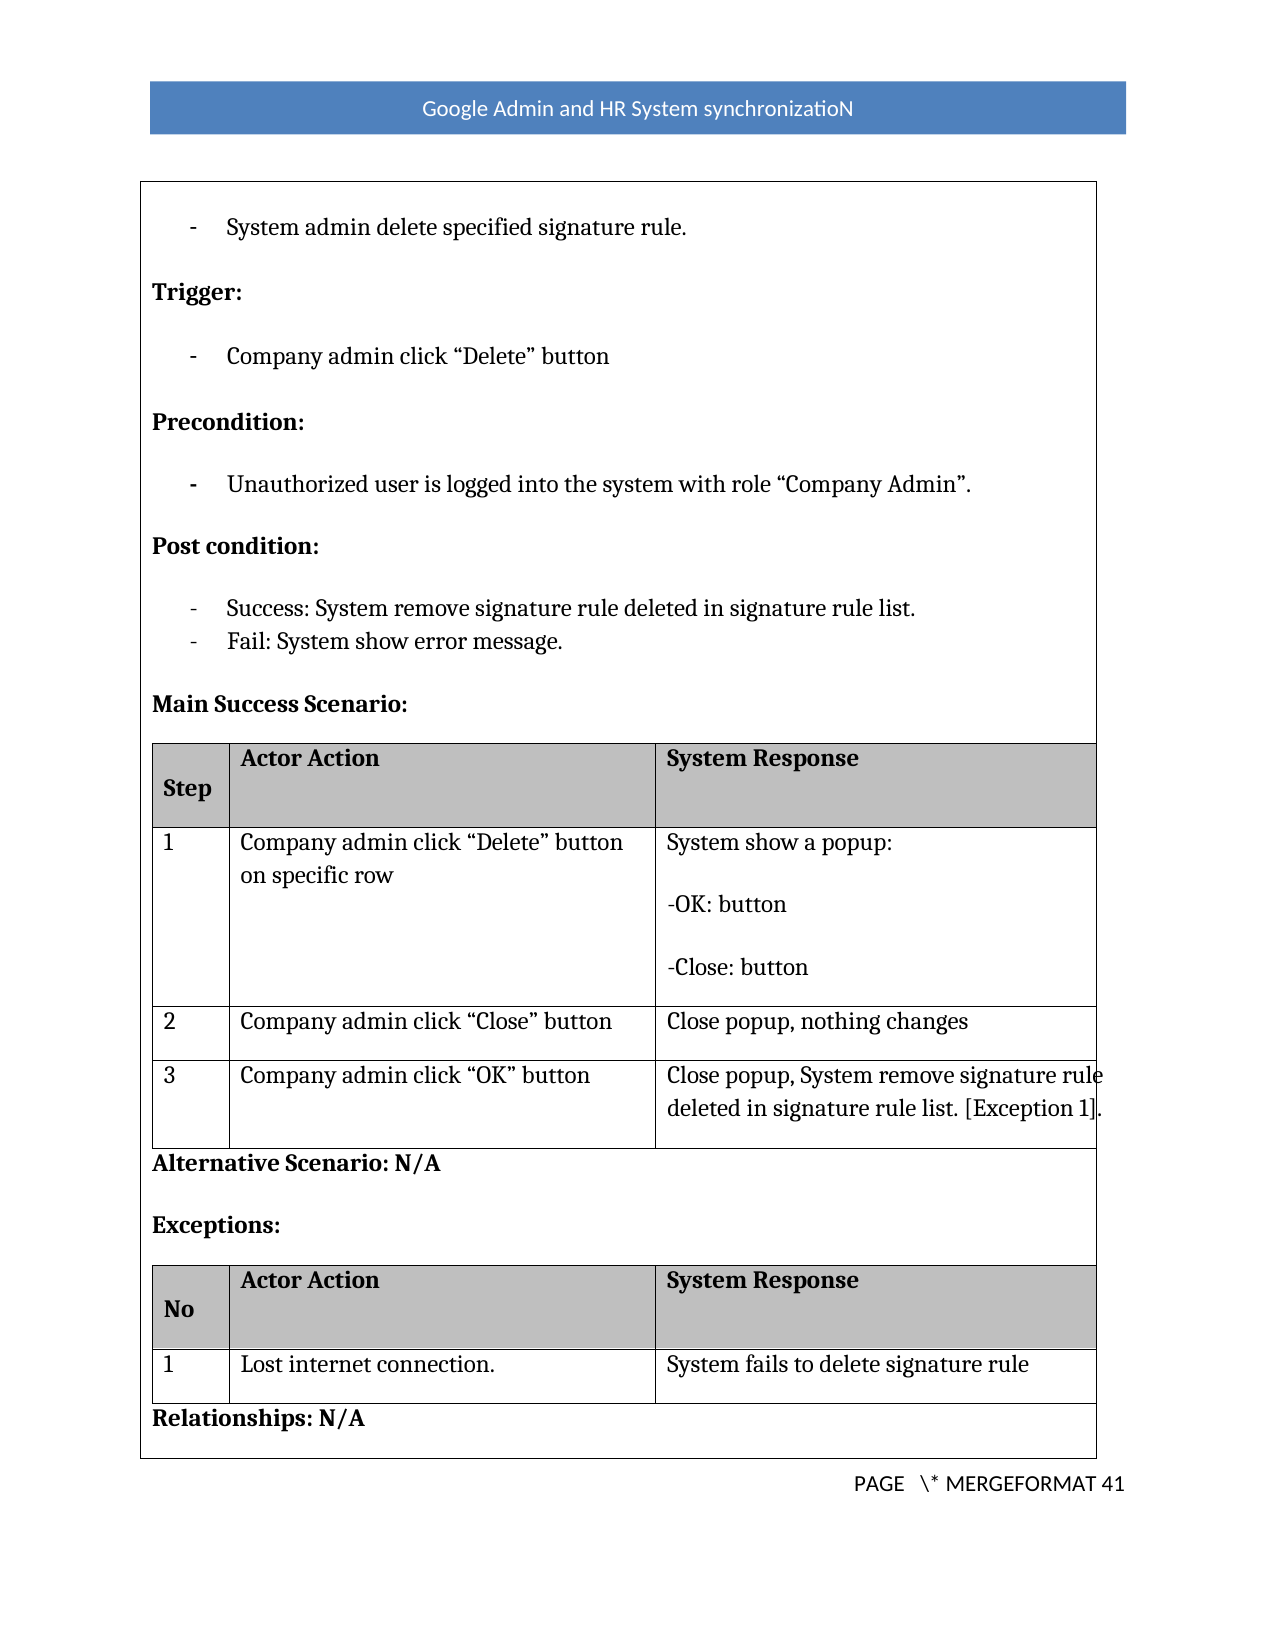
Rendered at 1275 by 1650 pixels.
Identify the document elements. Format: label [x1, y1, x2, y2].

table_cell [141, 182, 1096, 1457]
